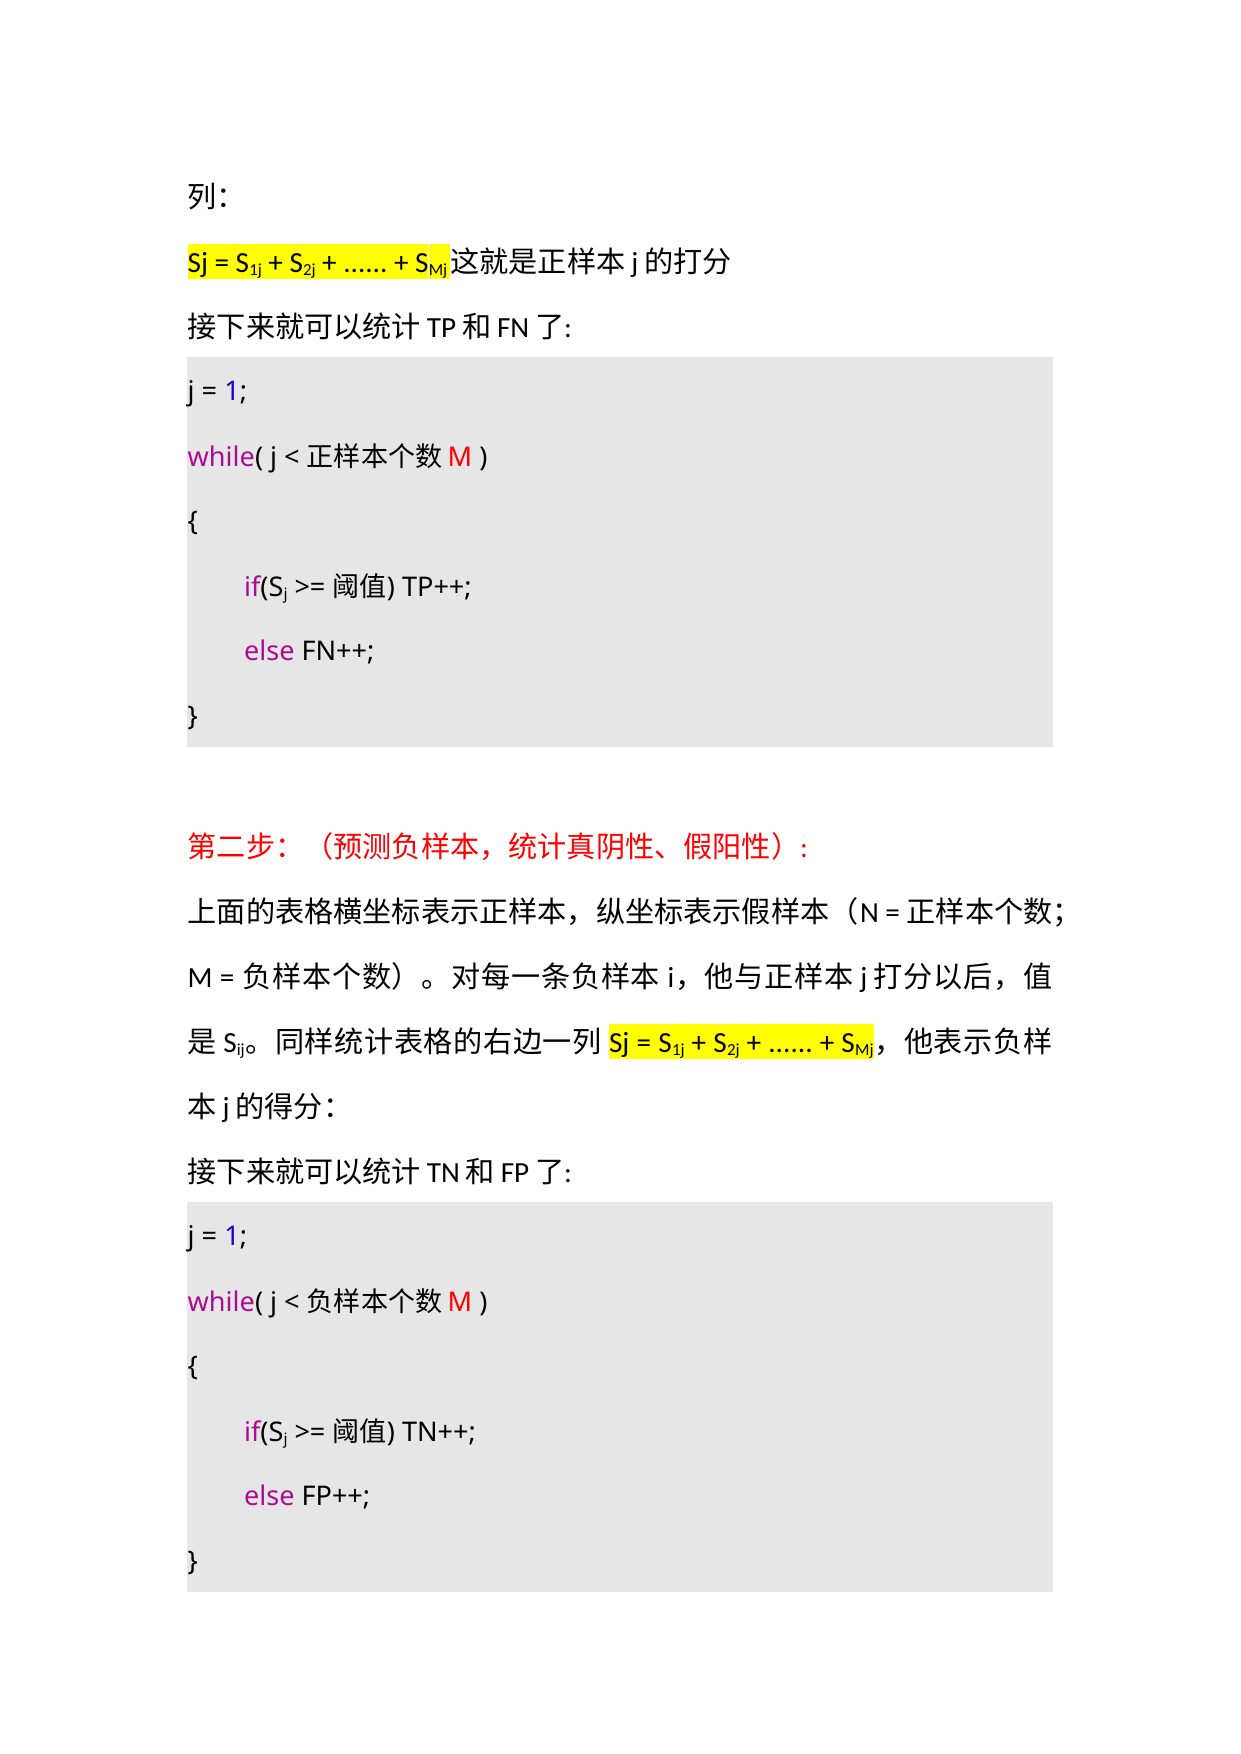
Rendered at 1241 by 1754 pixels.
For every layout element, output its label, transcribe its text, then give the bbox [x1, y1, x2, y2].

text else FN++; [187, 617, 1053, 682]
text j = 1; [187, 1202, 1053, 1267]
text 接下来就可以统计TN和FP了: [187, 1137, 1053, 1202]
text while( j < 正样本个数M ) [187, 422, 1053, 487]
text } [187, 1527, 1053, 1592]
text if(Sj >= 阈值) TP++; [187, 552, 1053, 617]
text 第二步：（预测负样本，统计真阴性、假阳性）: [187, 812, 1053, 877]
text j = 1; [187, 357, 1053, 422]
text { [187, 1332, 1053, 1397]
text { [187, 487, 1053, 552]
text while( j < 负样本个数M ) [187, 1267, 1053, 1332]
text 上面的表格横坐标表示正样本，纵坐标表示假样本（N = 正样本个数；M = 负样本个数）。对每一条负样本i，他与正样本j打分以后，值是Sij。同样统计表格的右边一列Sj = S1j + S2j + ...... + SMj，他表示负样本j的得分： [187, 877, 1053, 1137]
text else FP++; [187, 1462, 1053, 1527]
text Sj = S1j + S2j + ...... + SMj这就是正样本j的打分 [187, 227, 1053, 292]
text 接下来就可以统计TP和FN了: [187, 292, 1053, 357]
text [187, 162, 1053, 227]
text if(Sj >= 阈值) TN++; [187, 1397, 1053, 1462]
text } [187, 682, 1053, 747]
